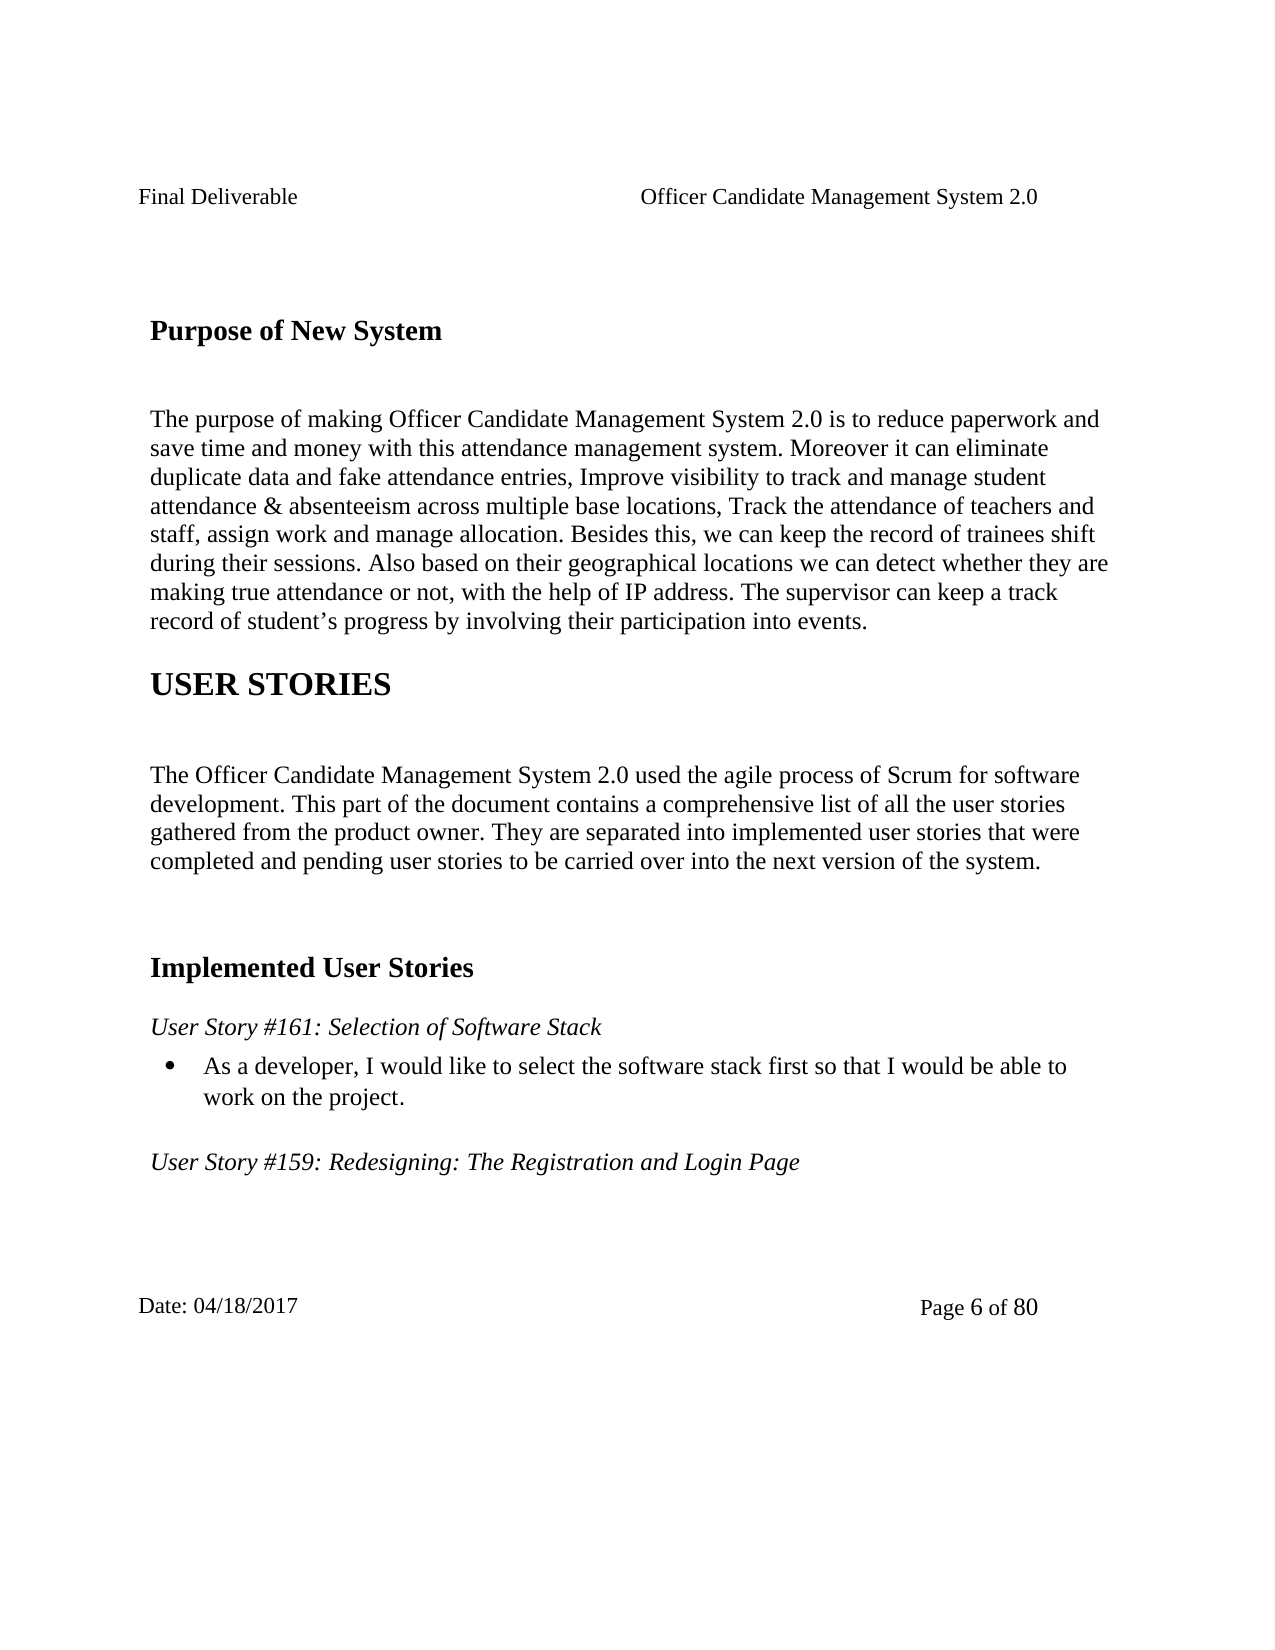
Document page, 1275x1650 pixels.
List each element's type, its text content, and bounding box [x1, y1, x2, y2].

text User Story #159: Redesigning: The Registration and Login Page [150, 1147, 1125, 1176]
text The Officer Candidate Management System 2.0 used the agile process of Scrum for software development. This part of the document contains a comprehensive list of all the user stories gathered from the product owner. They are separated into implemented user stories that were completed and pending user stories to be carried over into the next version of the system. [150, 760, 1125, 875]
list As a developer, I would like to select the software stack first so that I would be able to work on the project. [166, 1049, 1125, 1110]
text The purpose of making Officer Candidate Management System 2.0 is to reduce paperwork and save time and money with this attendance management system. Moreover it can eliminate duplicate data and fake attendance entries, Improve visibility to track and manage student attendance & absenteeism across multiple base locations, Track the attendance of teachers and staff, assign work and manage allocation. Besides this, we can keep the record of trainees shift during their sessions. Also based on their geographical locations we can detect whether they are making true attendance or not, with the help of IP address. The supervisor can keep a track record of student’s progress by involving their participation into events. [150, 404, 1125, 634]
subtitle Purpose of New System [150, 313, 1125, 347]
text USER STORIES [150, 664, 1125, 702]
subtitle Implemented User Stories [150, 950, 1125, 984]
text User Story #161: Selection of Software Stack [150, 1012, 1125, 1041]
